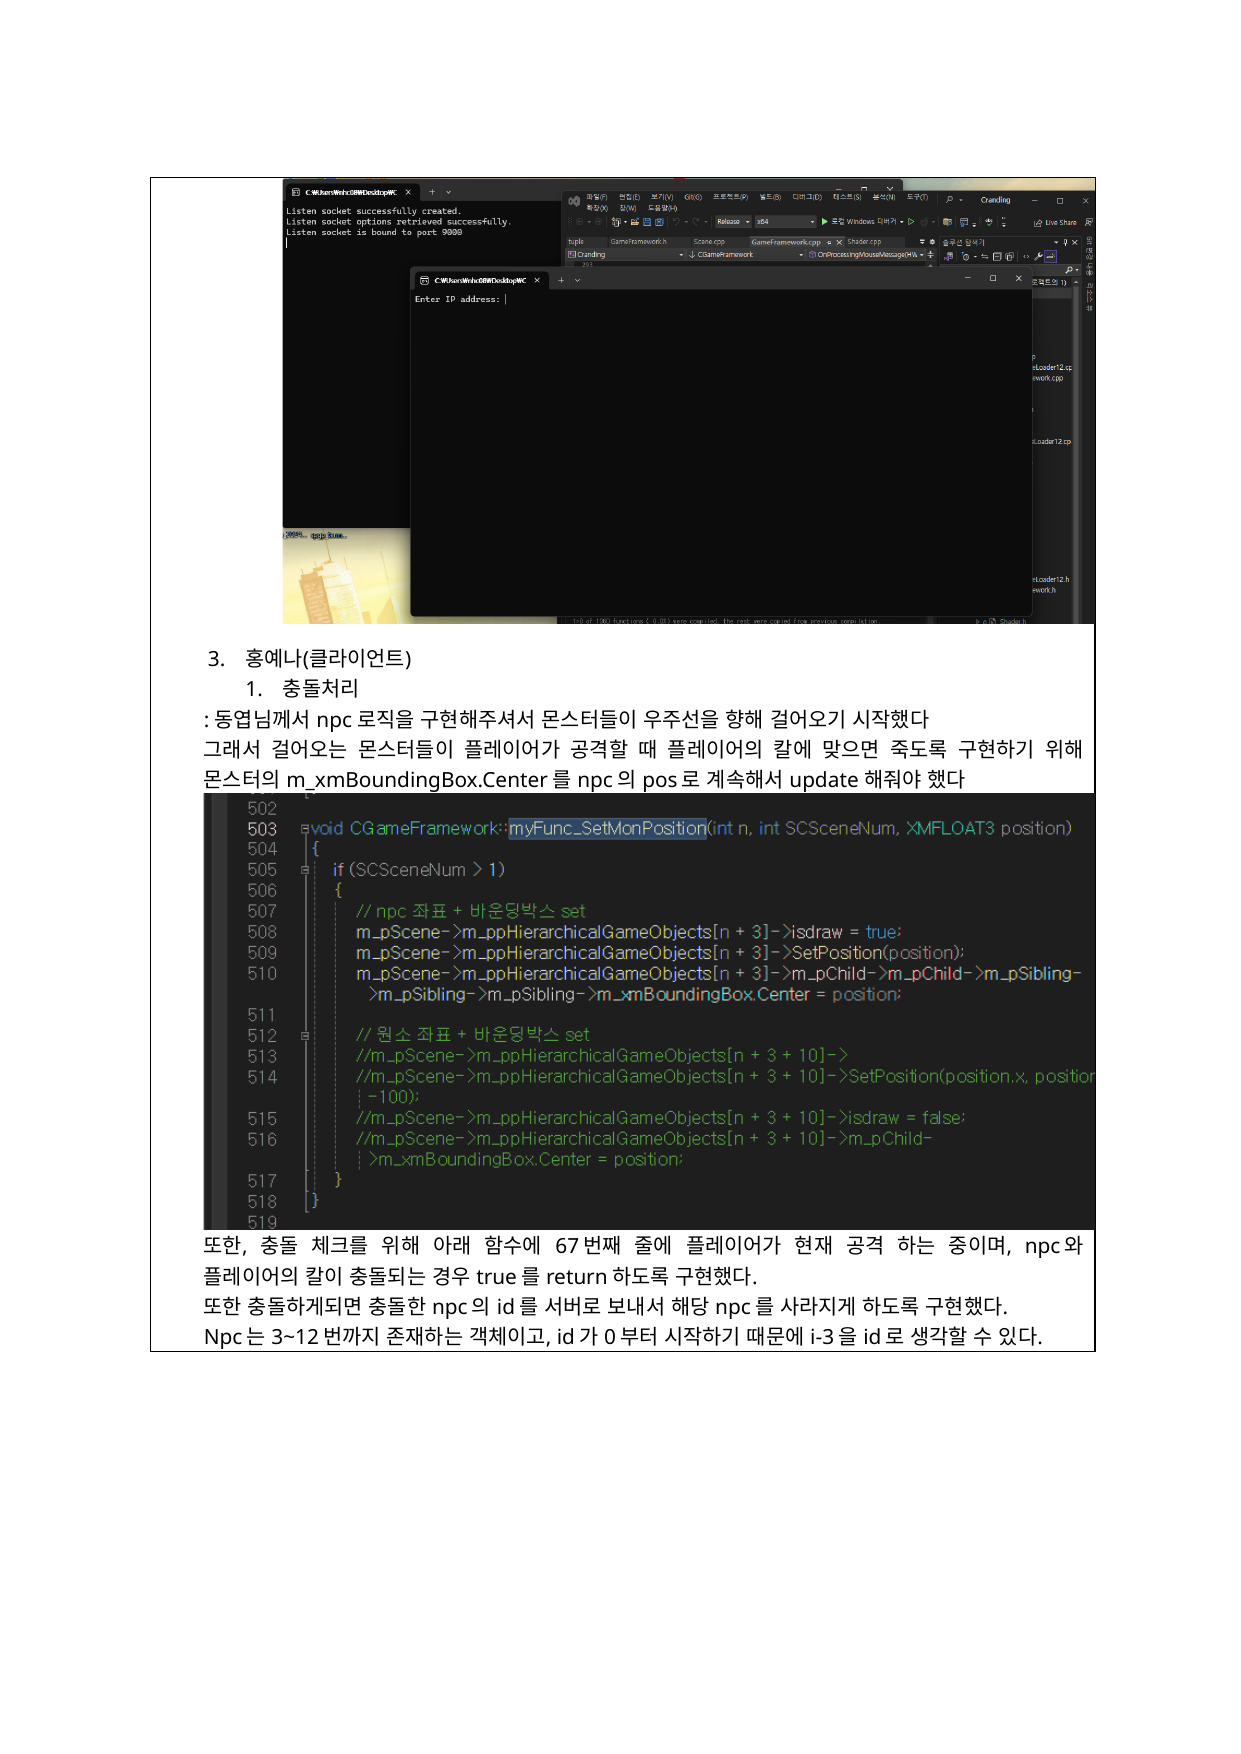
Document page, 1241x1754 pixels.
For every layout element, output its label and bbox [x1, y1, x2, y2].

picture [203, 793, 1096, 1230]
picture [282, 178, 1095, 624]
table_cell [151, 178, 1094, 1351]
